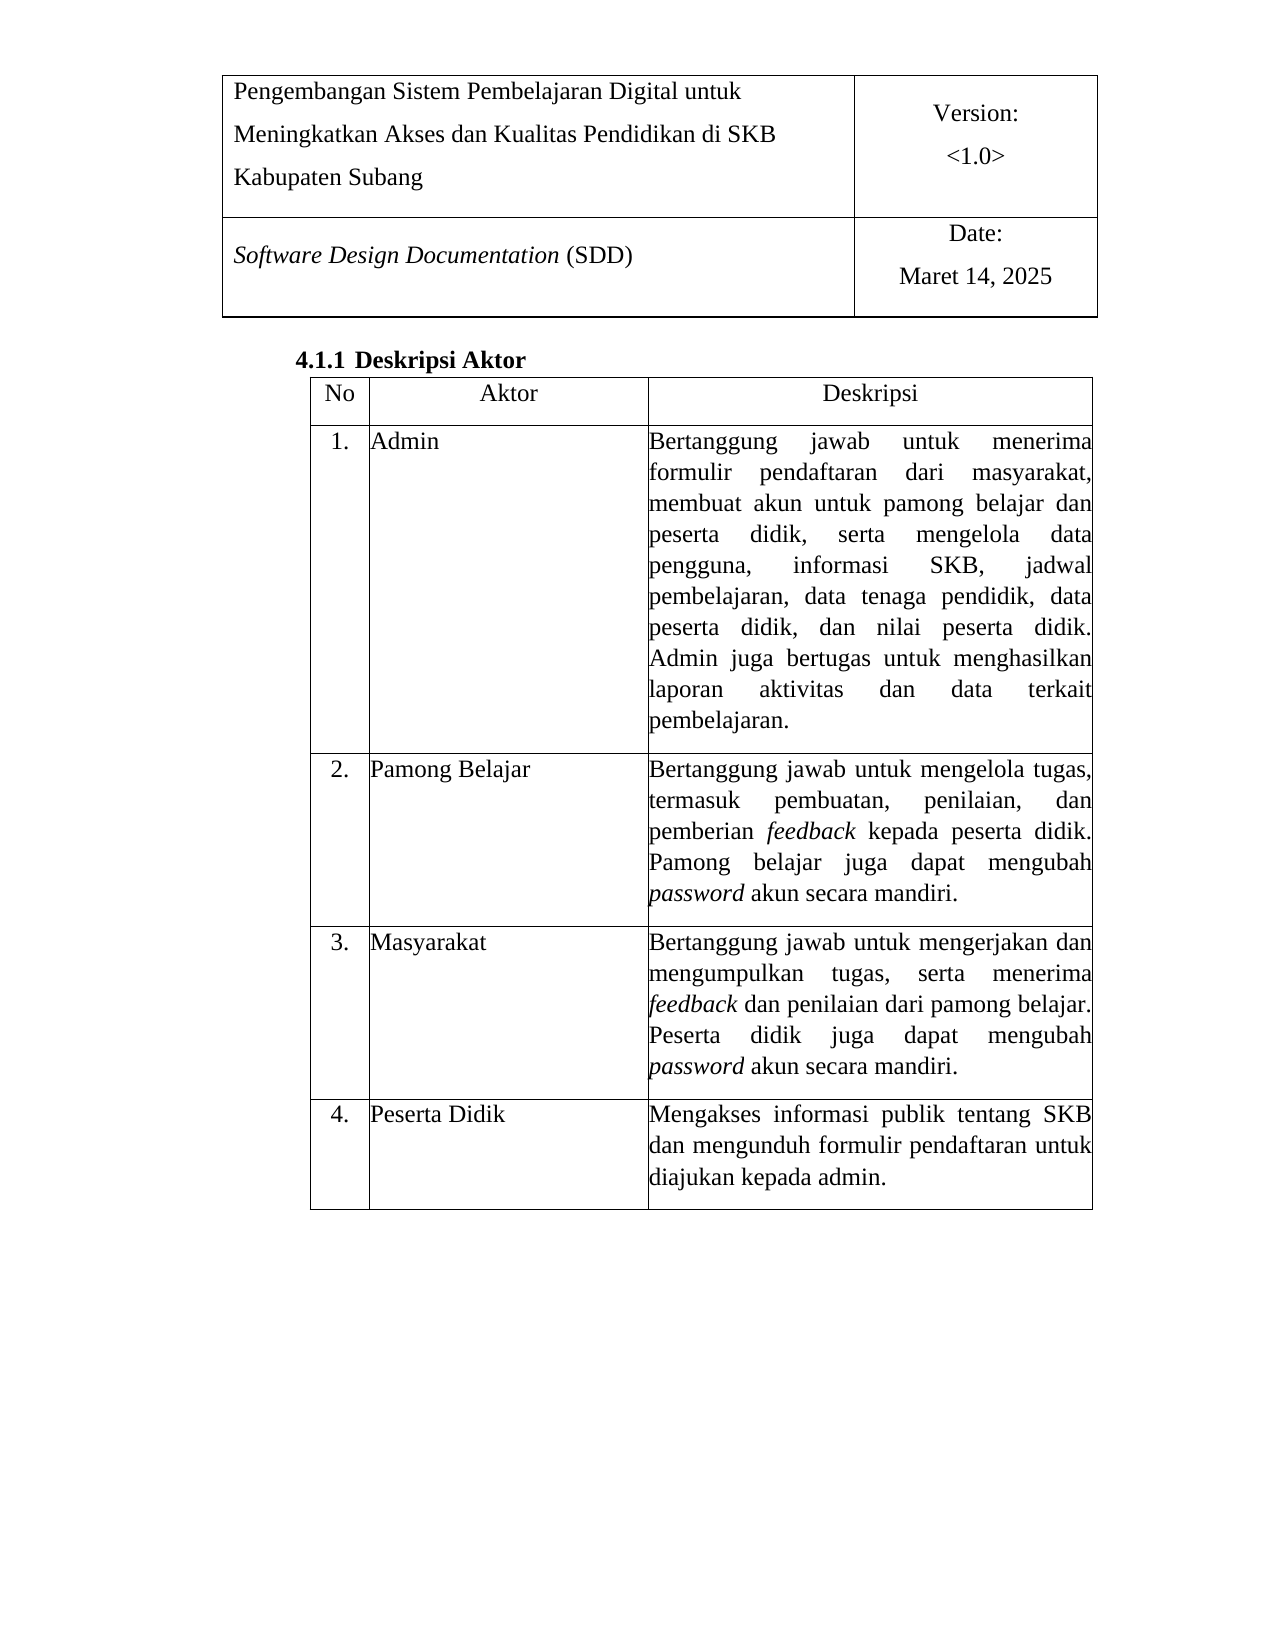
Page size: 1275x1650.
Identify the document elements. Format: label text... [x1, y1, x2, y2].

table_header No [311, 378, 369, 425]
table_cell 3. [311, 927, 369, 1098]
table_cell 1. [311, 426, 369, 753]
table_cell Peserta Didik [370, 1100, 648, 1209]
table_cell Bertanggung jawab untuk mengelola tugas, termasuk pembuatan, penilaian, dan pemberian feedback kepada peserta didik. Pamong belajar juga dapat mengubah password akun secara mandiri. [649, 754, 1092, 926]
table_cell Masyarakat [370, 927, 648, 1098]
table_cell Mengakses informasi publik tentang SKB dan mengunduh formulir pendaftaran untuk diajukan kepada admin. [649, 1159, 1092, 1209]
table_cell 4. [311, 1100, 369, 1209]
table_cell 2. [311, 754, 369, 926]
table_cell Pamong Belajar [370, 754, 648, 926]
table_header Aktor [370, 378, 648, 425]
table_cell Admin [370, 426, 648, 753]
subtitle Deskripsi Aktor [295, 346, 1098, 374]
table_cell Bertanggung jawab untuk menerima formulir pendaftaran dari masyarakat, membuat akun untuk pamong belajar dan peserta didik, serta mengelola data pengguna, informasi SKB, jadwal pembelajaran, data tenaga pendidik, data peserta didik, dan nilai peserta didik. Admin juga bertugas untuk menghasilkan laporan aktivitas dan data terkait pembelajaran. [649, 703, 1092, 753]
table_cell Bertanggung jawab untuk mengerjakan dan mengumpulkan tugas, serta menerima feedback dan penilaian dari pamong belajar. Peserta didik juga dapat mengubah password akun secara mandiri. [649, 1049, 1092, 1098]
table_header Deskripsi [649, 378, 1092, 425]
